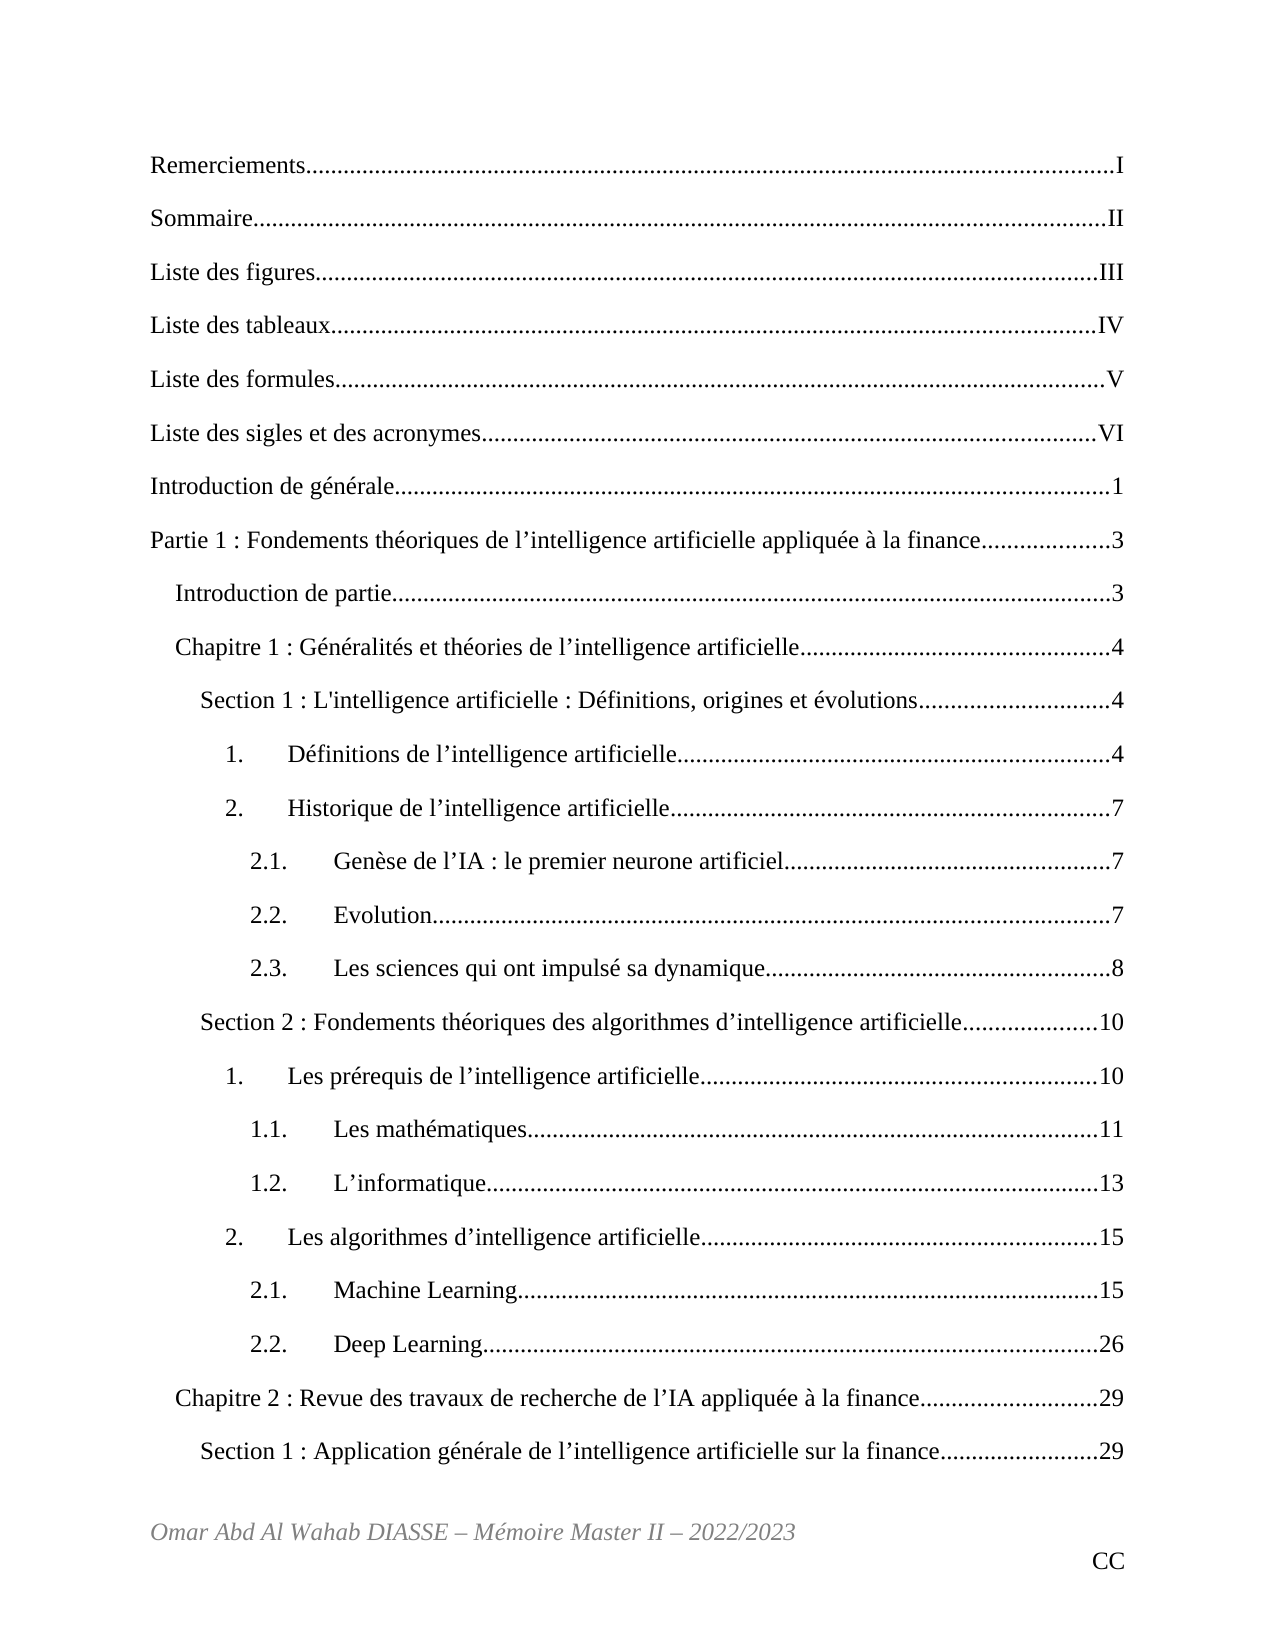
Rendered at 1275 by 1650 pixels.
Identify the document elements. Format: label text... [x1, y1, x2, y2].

text Liste des figures III [150, 257, 1125, 286]
text Introduction de partie 3 [175, 578, 1125, 607]
text 1. Les prérequis de l’intelligence artificielle 10 [225, 1061, 1125, 1089]
text Sommaire II [150, 203, 1125, 232]
text Section 1 : L'intelligence artificielle : Définitions, origines et évolutions 4 [200, 685, 1125, 714]
text Liste des formules V [150, 364, 1125, 393]
text 1.1. Les mathématiques 11 [250, 1114, 1125, 1143]
text 1. Définitions de l’intelligence artificielle 4 [225, 739, 1125, 768]
text 2.2. Deep Learning 26 [250, 1329, 1125, 1358]
text Remerciements I [150, 150, 1125, 179]
text Liste des tableaux IV [150, 311, 1125, 339]
text Introduction de générale 1 [150, 471, 1125, 500]
text 2.2. Evolution 7 [250, 900, 1125, 929]
text 2.1. Machine Learning 15 [250, 1275, 1125, 1304]
text Partie 1 : Fondements théoriques de l’intelligence artificielle appliquée à la finance 3 [150, 525, 1125, 553]
text 2.3. Les sciences qui ont impulsé sa dynamique 8 [250, 953, 1125, 982]
text Section 1 : Application générale de l’intelligence artificielle sur la finance 29 [200, 1436, 1125, 1465]
text 2. Historique de l’intelligence artificielle 7 [225, 793, 1125, 821]
text Liste des sigles et des acronymes VI [150, 418, 1125, 446]
text 1.2. L’informatique 13 [250, 1168, 1125, 1197]
text Section 2 : Fondements théoriques des algorithmes d’intelligence artificielle 10 [200, 1007, 1125, 1036]
text 2.1. Genèse de l’IA : le premier neurone artificiel 7 [250, 846, 1125, 875]
text Chapitre 2 : Revue des travaux de recherche de l’IA appliquée à la finance 29 [175, 1383, 1125, 1411]
text Chapitre 1 : Généralités et théories de l’intelligence artificielle 4 [175, 632, 1125, 661]
text 2. Les algorithmes d’intelligence artificielle 15 [225, 1222, 1125, 1250]
